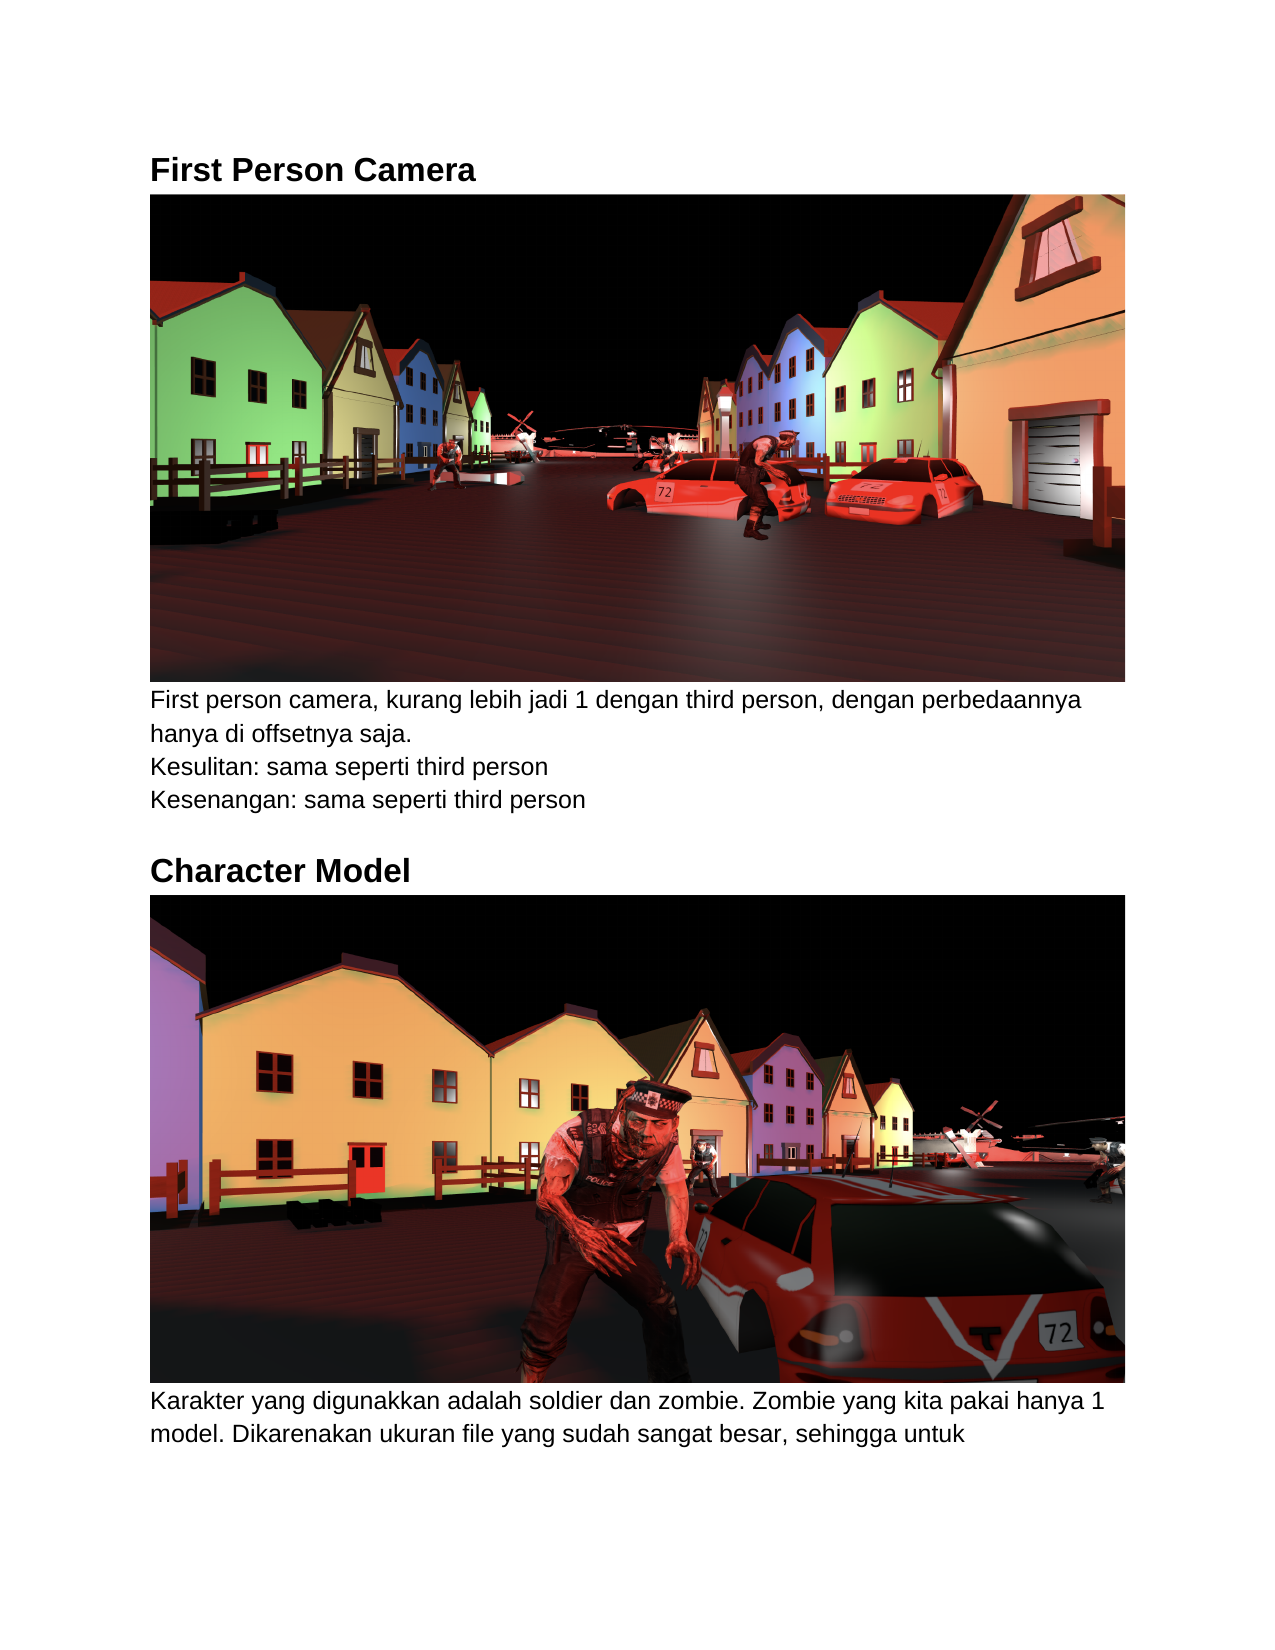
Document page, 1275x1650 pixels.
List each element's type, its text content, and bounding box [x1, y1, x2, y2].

picture [150, 194, 1125, 682]
text First person camera, kurang lebih jadi 1 dengan third person, dengan perbedaannya hanya di offsetnya saja. [150, 686, 1125, 747]
text Kesenangan: sama seperti third person [150, 784, 1125, 813]
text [150, 1386, 1125, 1448]
picture [150, 894, 1125, 1383]
text Kesulitan: sama seperti third person [150, 752, 1125, 780]
text Character Model [150, 851, 1125, 889]
text First Person Camera [150, 150, 1125, 188]
